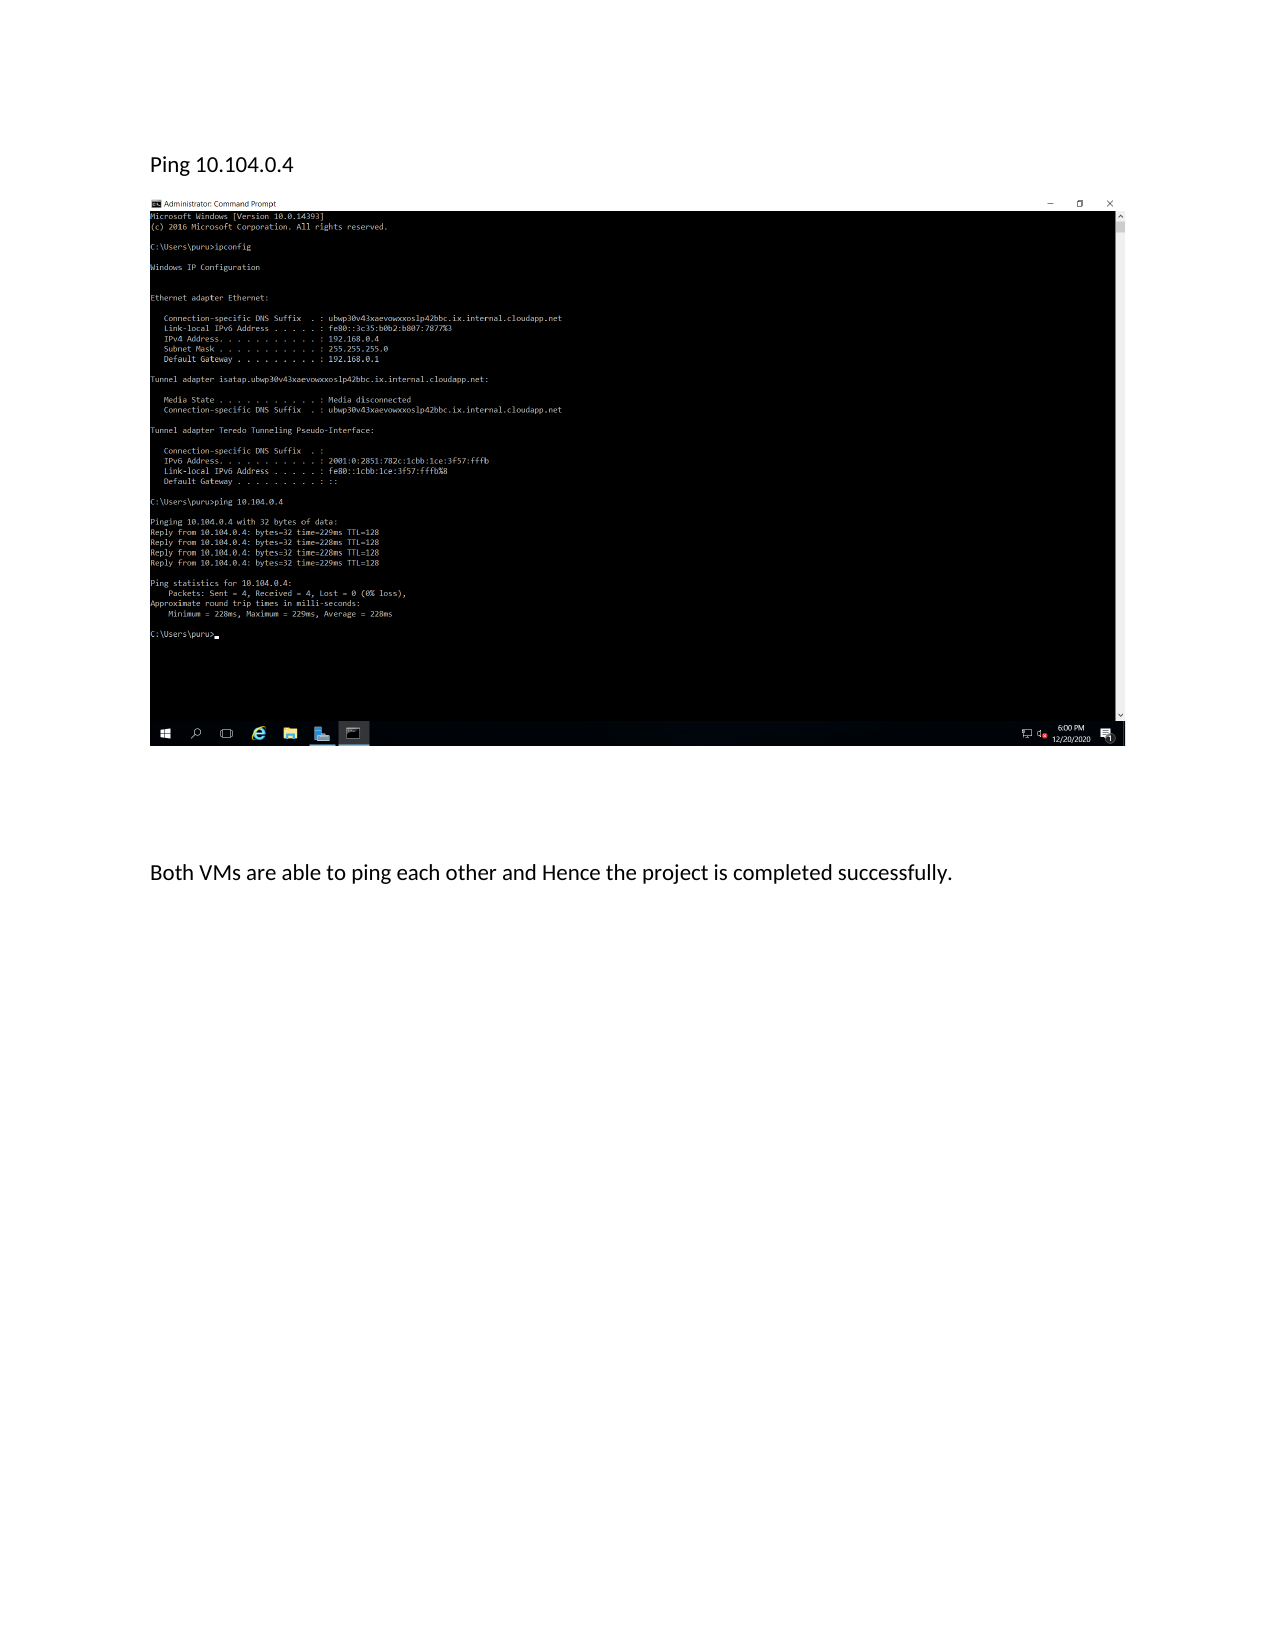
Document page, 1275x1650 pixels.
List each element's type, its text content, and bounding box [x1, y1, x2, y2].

text Ping 10.104.0.4 [150, 150, 1125, 178]
text Both VMs are able to ping each other and Hence the project is completed successfully. [150, 858, 1125, 886]
picture [150, 196, 1125, 746]
